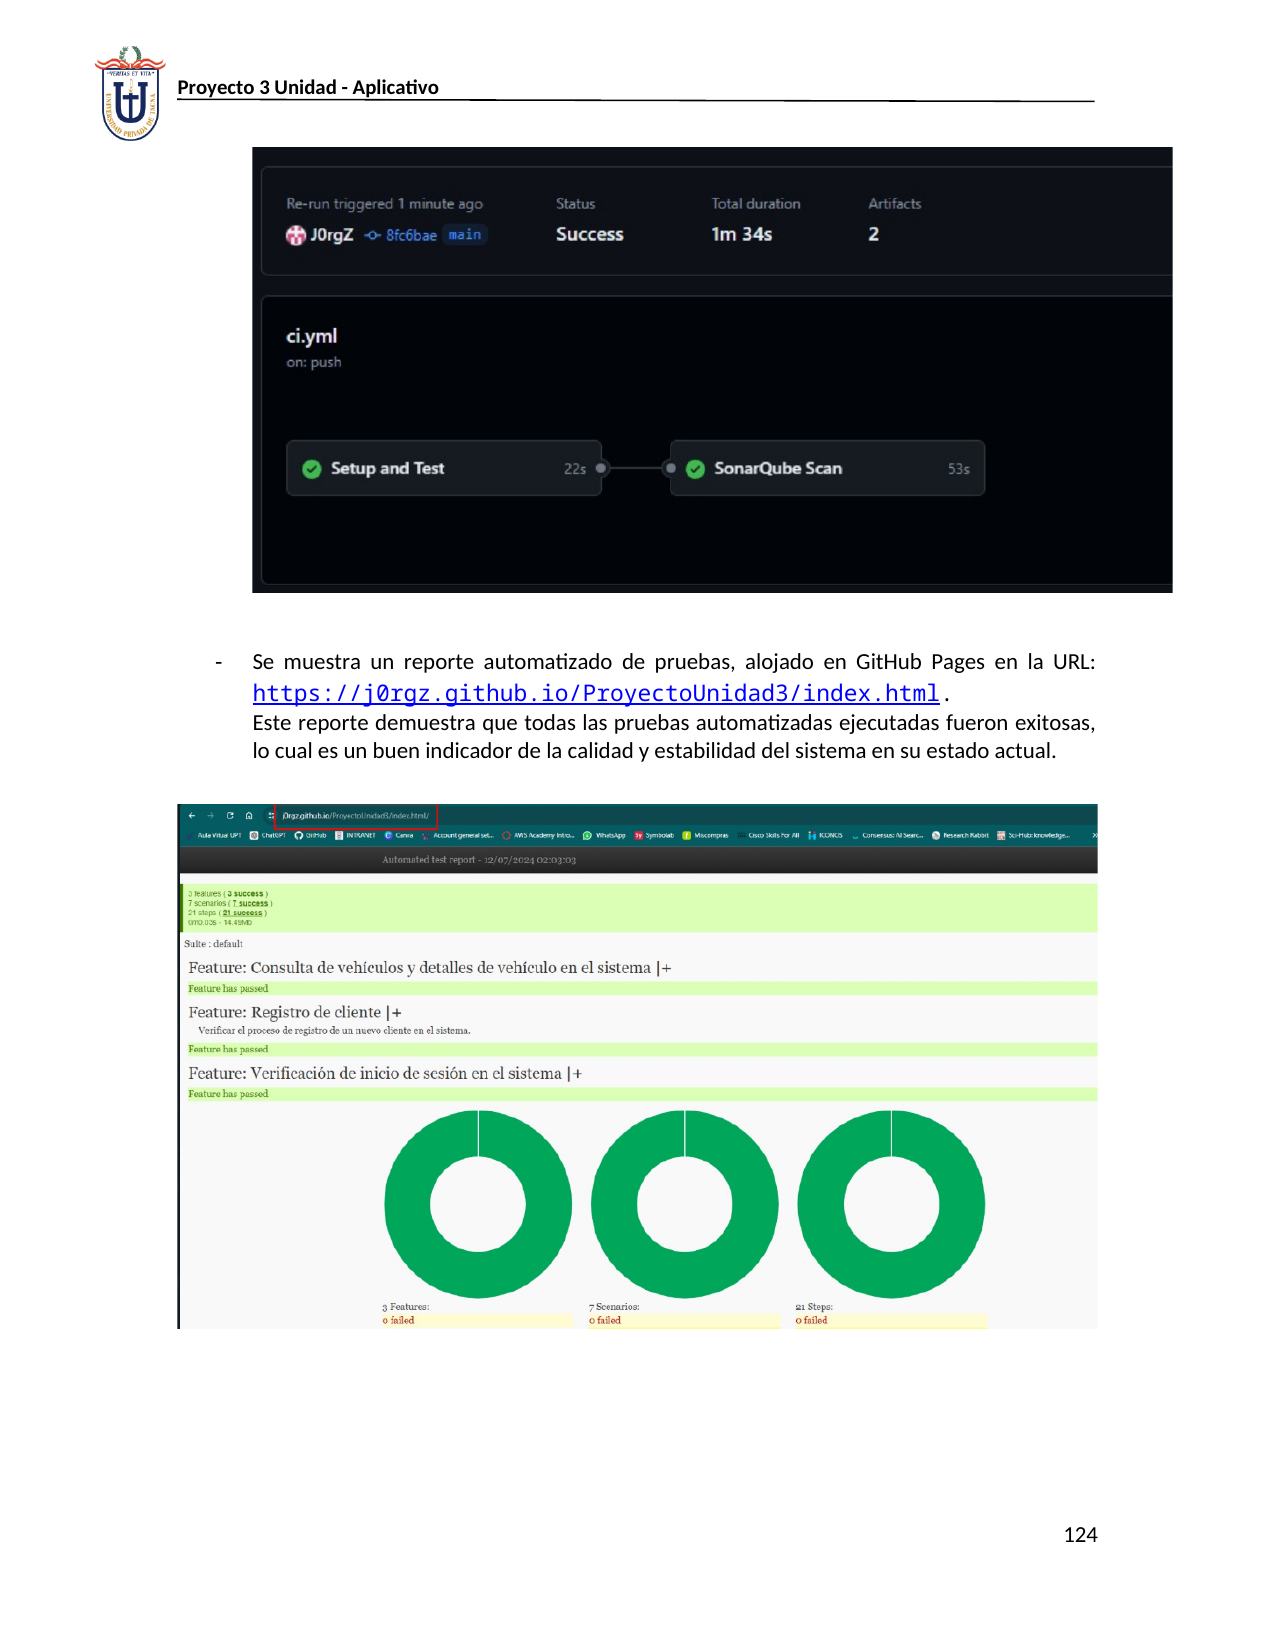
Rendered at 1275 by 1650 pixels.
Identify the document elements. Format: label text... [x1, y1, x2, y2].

picture [252, 147, 1173, 593]
list Este reporte demuestra que todas las pruebas automatizadas ejecutadas fueron exitosas, lo cual es un buen indicador de la calidad y estabilidad del sistema en su estado actual. [252, 708, 1098, 764]
picture [177, 804, 1098, 1329]
picture [94, 45, 166, 141]
list Se muestra un reporte automatizado de pruebas, alojado en GitHub Pages en la URL: https://j0rgz.github.io/ProyectoUnidad3/index.html. [215, 645, 1098, 708]
